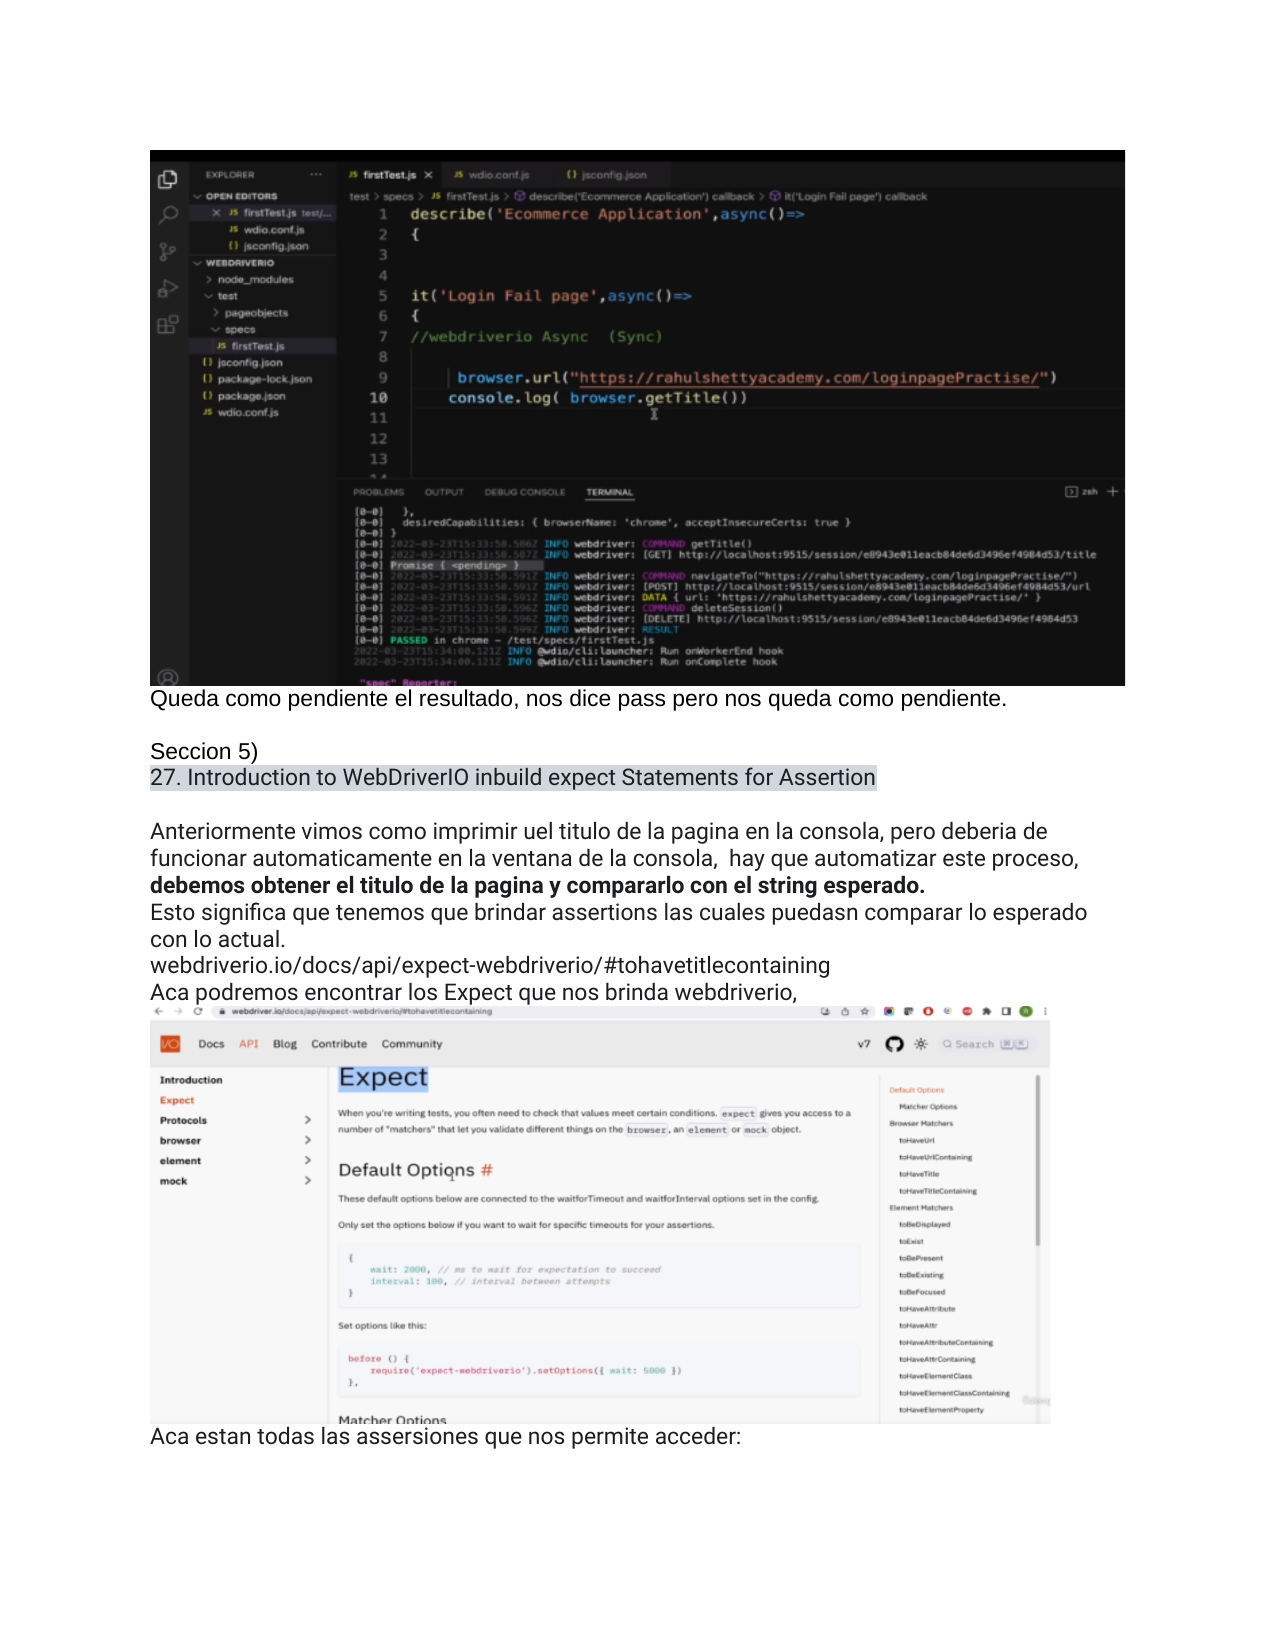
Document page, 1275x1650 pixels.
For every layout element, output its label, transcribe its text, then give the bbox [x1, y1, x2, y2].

text 27. Introduction to WebDriverIO inbuild expect Statements for Assertion [150, 764, 1125, 791]
text Queda como pendiente el resultado, nos dice pass pero nos queda como pendiente. [150, 686, 1125, 712]
text Esto significa que tenemos que brindar assertions las cuales puedasn comparar lo esperado con lo actual. webdriverio.io/docs/api/expect-webdriverio/#tohavetitlecontaining [150, 899, 1125, 979]
picture [150, 150, 1125, 686]
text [150, 1423, 1125, 1477]
text Anteriormente vimos como imprimir uel titulo de la pagina en la consola, pero deberia de funcionar automaticamente en la ventana de la consola, hay que automatizar este proceso, debemos obtener el titulo de la pagina y compararlo con el string esperado. [150, 818, 1125, 899]
text Aca podremos encontrar los Expect que nos brinda webdriverio, [150, 979, 1125, 1006]
picture [150, 1006, 1051, 1424]
text Seccion 5) [150, 738, 1125, 764]
